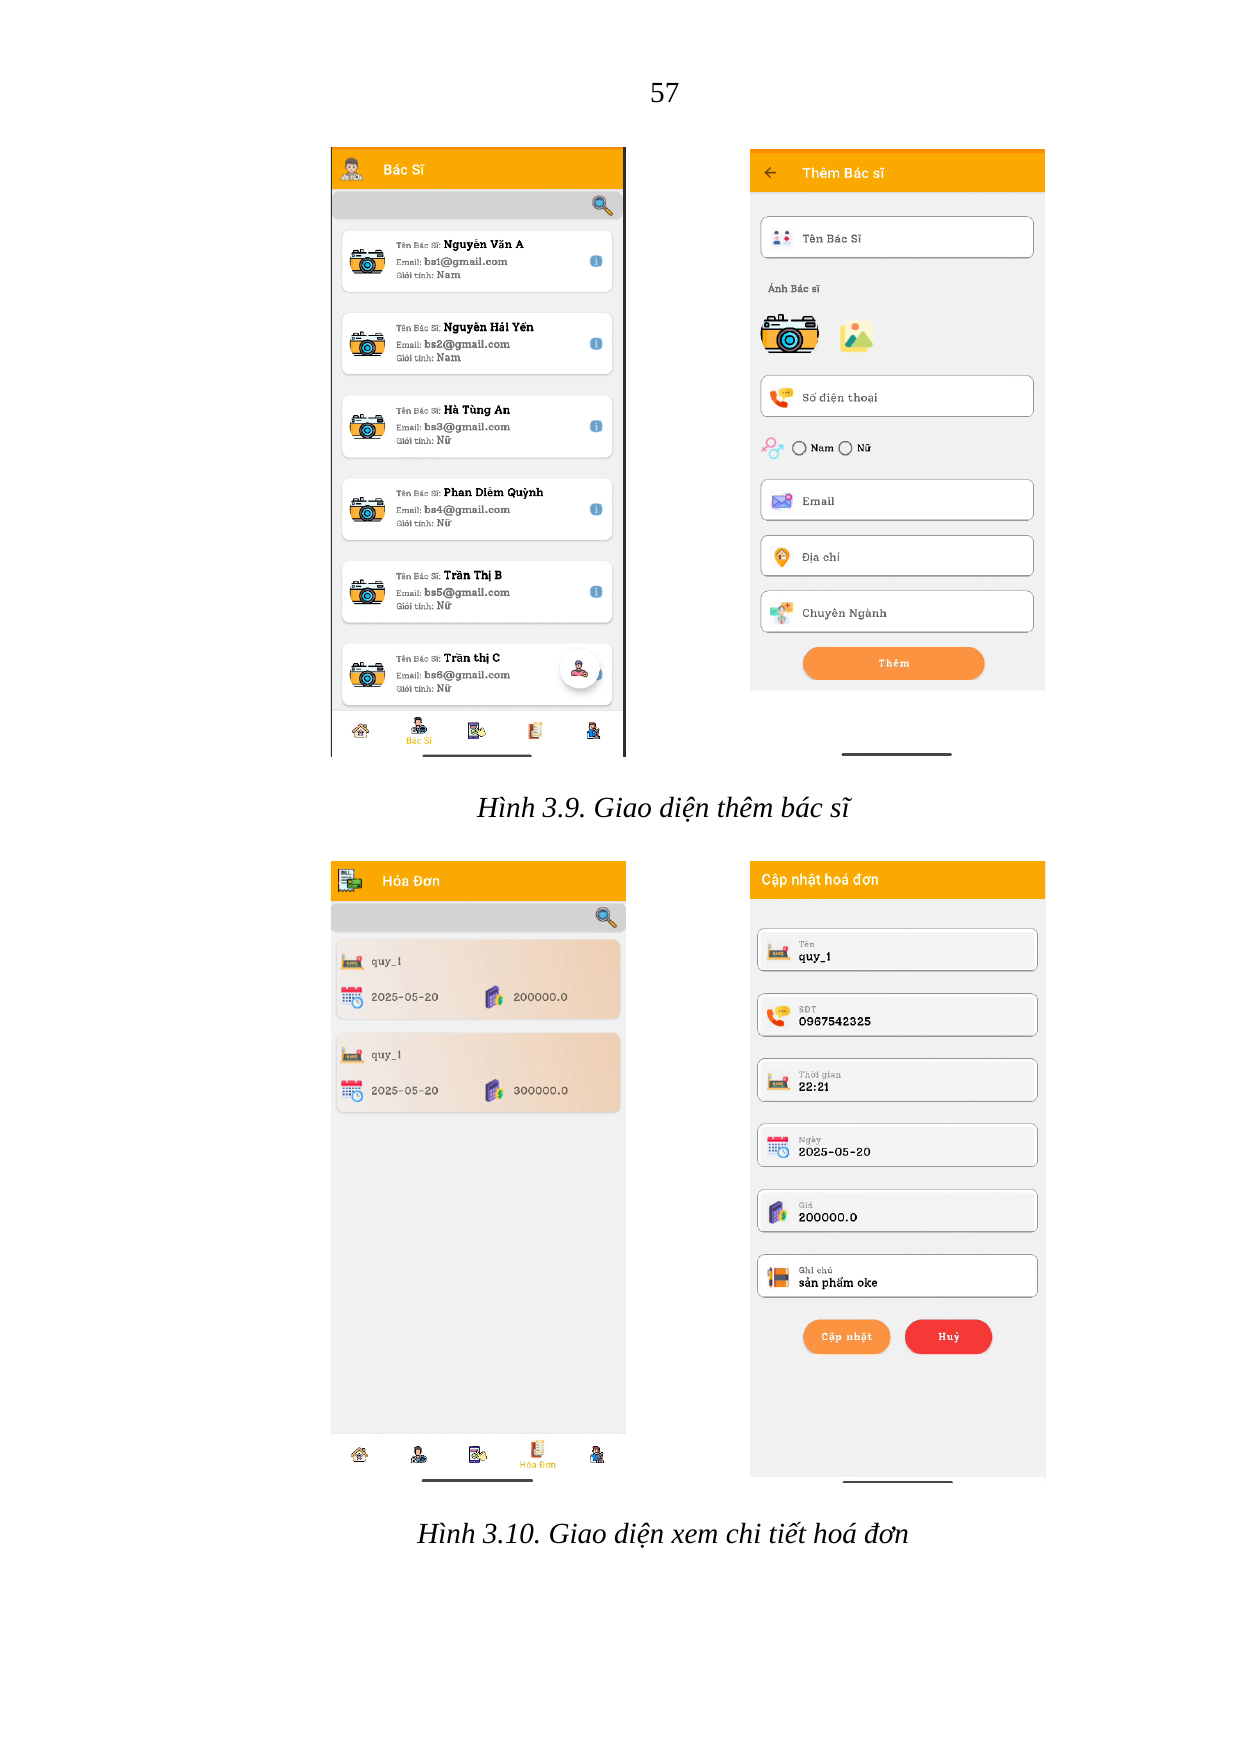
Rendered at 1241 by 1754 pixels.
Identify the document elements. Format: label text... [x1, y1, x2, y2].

text Hình 3.10. Giao diện xem chi tiết hoá đơn [207, 1516, 1122, 1550]
text Hình 3.9. Giao diện thêm bác sĩ [207, 790, 1122, 823]
picture [750, 861, 1046, 1483]
picture [330, 147, 626, 757]
picture [330, 861, 626, 1483]
picture [750, 149, 1045, 757]
